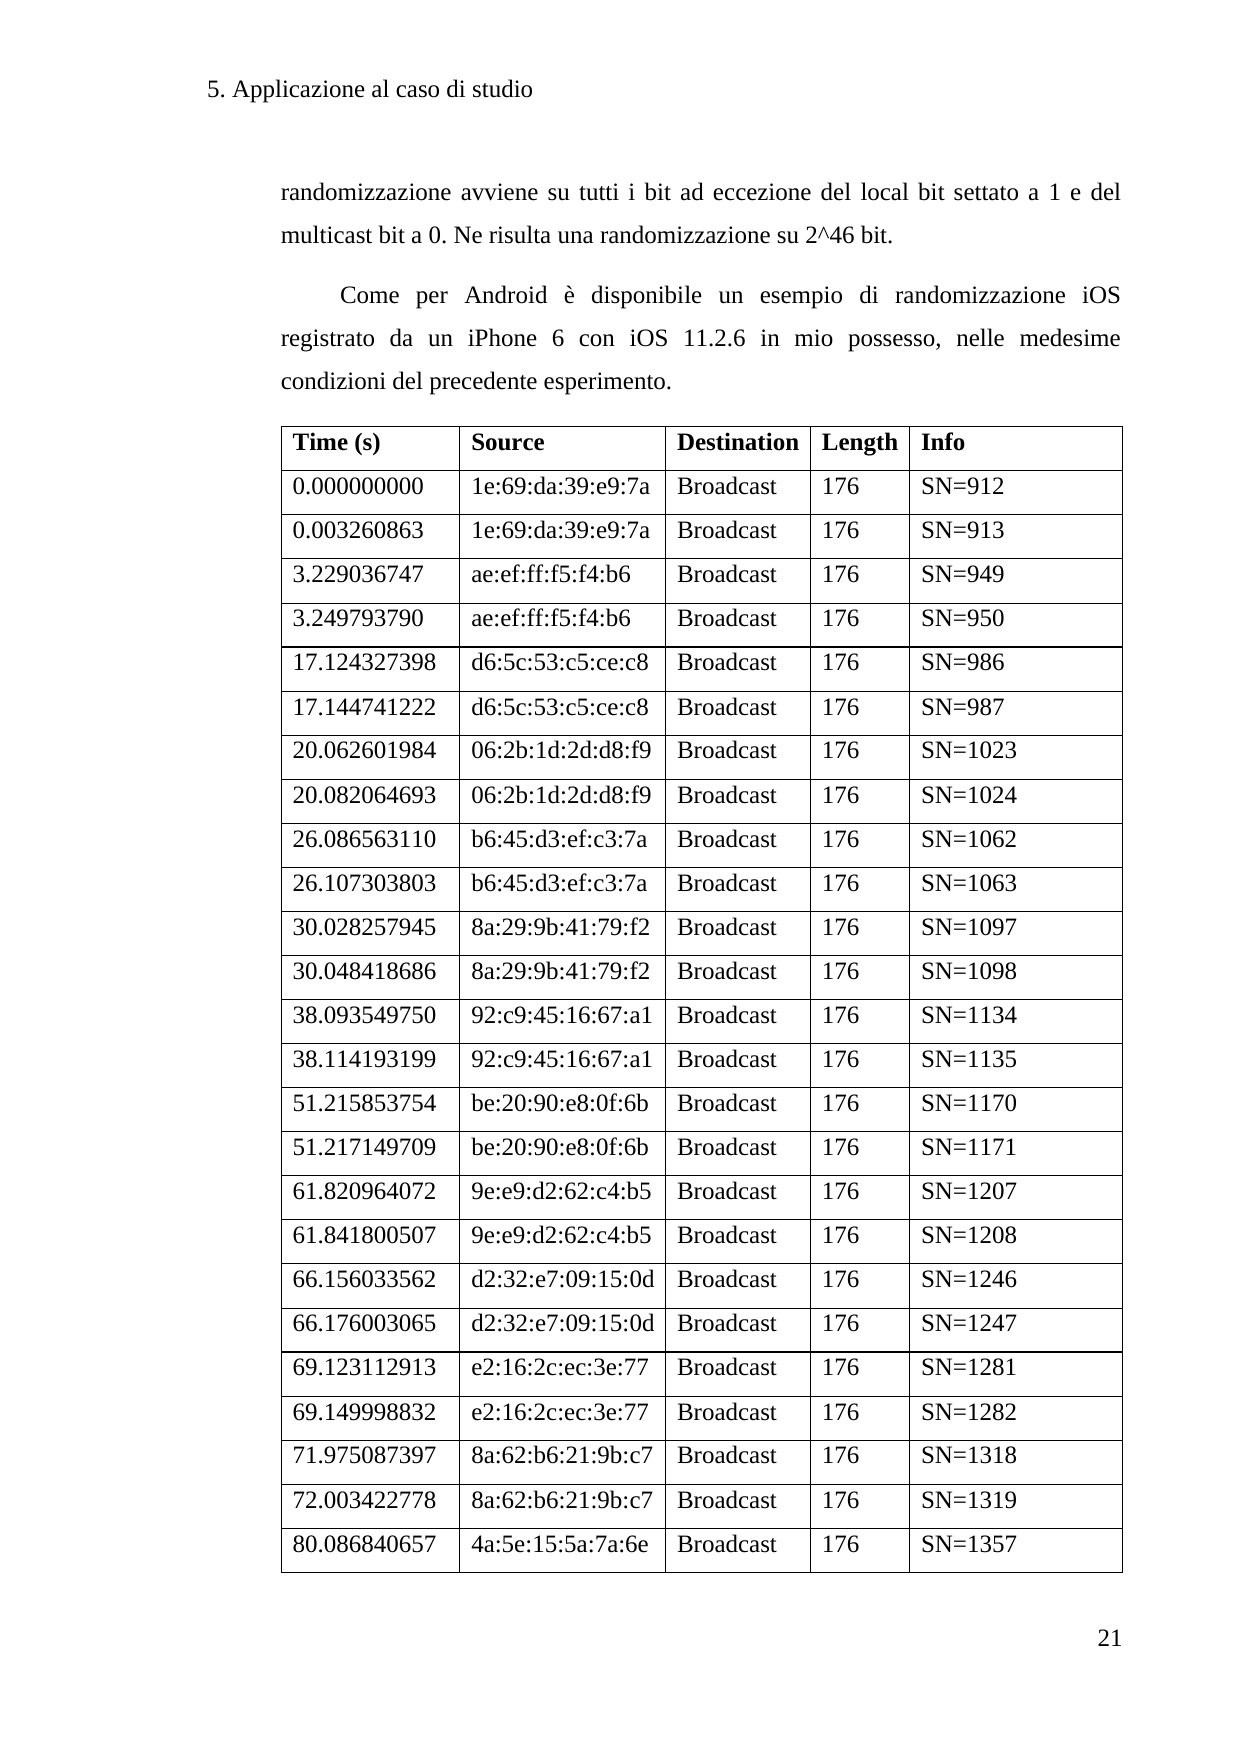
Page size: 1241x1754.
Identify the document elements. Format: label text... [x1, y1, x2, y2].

table_cell d2:32:e7:09:15:0d [460, 1309, 665, 1351]
table_cell b6:45:d3:ef:c3:7a [460, 824, 665, 867]
table_cell Broadcast [666, 1220, 810, 1263]
table_cell 17.124327398 [282, 648, 459, 691]
table_cell SN=1135 [910, 1044, 1122, 1087]
text Come per Android è disponibile un esempio di randomizzazione iOS registrato da un iPhone 6 con iOS 11.2.6 in mio possesso, nelle medesime condizioni del precedente esperimento. [281, 280, 1122, 395]
table_cell 176 [811, 868, 909, 911]
table_cell be:20:90:e8:0f:6b [460, 1088, 665, 1131]
table_cell 176 [811, 515, 909, 558]
table_cell SN=1024 [910, 780, 1122, 823]
table_cell SN=1134 [910, 1000, 1122, 1043]
table_header Destination [666, 427, 810, 470]
table_cell 30.028257945 [282, 912, 459, 955]
table_cell Broadcast [666, 1441, 810, 1484]
table_cell 3.249793790 [282, 604, 459, 646]
table_cell SN=1062 [910, 824, 1122, 867]
table_cell SN=1170 [910, 1088, 1122, 1131]
table_cell 61.820964072 [282, 1176, 459, 1219]
table_cell e2:16:2c:ec:3e:77 [460, 1353, 665, 1396]
table_cell 8a:29:9b:41:79:f2 [460, 912, 665, 955]
table_cell 176 [811, 1044, 909, 1087]
table_cell Broadcast [666, 1132, 810, 1175]
table_cell Broadcast [666, 1309, 810, 1351]
table_cell 20.082064693 [282, 780, 459, 823]
table_cell 20.062601984 [282, 736, 459, 779]
table_cell 176 [811, 604, 909, 646]
table_cell 176 [811, 780, 909, 823]
table_cell SN=949 [910, 559, 1122, 602]
table_cell 176 [811, 824, 909, 867]
table_cell Broadcast [666, 1397, 810, 1439]
table_cell Broadcast [666, 1529, 810, 1572]
table_cell SN=1023 [910, 736, 1122, 779]
table_cell 176 [811, 692, 909, 734]
table_cell Broadcast [666, 1176, 810, 1219]
table_cell 176 [811, 736, 909, 779]
table_cell SN=1208 [910, 1220, 1122, 1263]
table_cell 176 [811, 1485, 909, 1528]
table_cell 9e:e9:d2:62:c4:b5 [460, 1220, 665, 1263]
table_cell 3.229036747 [282, 559, 459, 602]
table_cell SN=1247 [910, 1309, 1122, 1351]
table_cell b6:45:d3:ef:c3:7a [460, 868, 665, 911]
table_cell Broadcast [666, 912, 810, 955]
table_cell 72.003422778 [282, 1485, 459, 1528]
table_cell 06:2b:1d:2d:d8:f9 [460, 736, 665, 779]
table_cell ae:ef:ff:f5:f4:b6 [460, 604, 665, 646]
table_cell 17.144741222 [282, 692, 459, 734]
table_cell 80.086840657 [282, 1529, 459, 1572]
table_cell 1e:69:da:39:e9:7a [460, 515, 665, 558]
table_cell 66.156033562 [282, 1264, 459, 1307]
table_cell d6:5c:53:c5:ce:c8 [460, 648, 665, 691]
table_cell 176 [811, 1264, 909, 1307]
table_cell SN=950 [910, 604, 1122, 646]
table_cell ae:ef:ff:f5:f4:b6 [460, 559, 665, 602]
table_cell Broadcast [666, 1044, 810, 1087]
table_cell Broadcast [666, 736, 810, 779]
table_cell 0.000000000 [282, 471, 459, 514]
table_cell 61.841800507 [282, 1220, 459, 1263]
table_cell be:20:90:e8:0f:6b [460, 1132, 665, 1175]
table_cell Broadcast [666, 515, 810, 558]
table_cell 26.107303803 [282, 868, 459, 911]
table_cell SN=987 [910, 692, 1122, 734]
table_header Info [910, 427, 1122, 470]
table_cell 176 [811, 471, 909, 514]
table_cell 92:c9:45:16:67:a1 [460, 1044, 665, 1087]
table_cell Broadcast [666, 1485, 810, 1528]
table_cell SN=1357 [910, 1529, 1122, 1572]
table_cell SN=1063 [910, 868, 1122, 911]
table_cell 176 [811, 559, 909, 602]
table_cell 38.114193199 [282, 1044, 459, 1087]
table_cell 8a:62:b6:21:9b:c7 [460, 1485, 665, 1528]
table_header Source [460, 427, 665, 470]
table_cell Broadcast [666, 780, 810, 823]
table_cell e2:16:2c:ec:3e:77 [460, 1397, 665, 1439]
table_cell 8a:29:9b:41:79:f2 [460, 956, 665, 999]
table_cell Broadcast [666, 956, 810, 999]
table_cell Broadcast [666, 648, 810, 691]
table_cell SN=1319 [910, 1485, 1122, 1528]
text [281, 177, 1122, 249]
table_cell 176 [811, 1088, 909, 1131]
table_cell 176 [811, 1220, 909, 1263]
table_cell SN=986 [910, 648, 1122, 691]
table_cell SN=1098 [910, 956, 1122, 999]
table_cell Broadcast [666, 1264, 810, 1307]
table_cell SN=1097 [910, 912, 1122, 955]
table_cell 06:2b:1d:2d:d8:f9 [460, 780, 665, 823]
table_cell SN=1207 [910, 1176, 1122, 1219]
table_cell 4a:5e:15:5a:7a:6e [460, 1529, 665, 1572]
table_cell 51.215853754 [282, 1088, 459, 1131]
table_cell SN=1246 [910, 1264, 1122, 1307]
table_cell Broadcast [666, 1088, 810, 1131]
table_cell 51.217149709 [282, 1132, 459, 1175]
table_cell SN=912 [910, 471, 1122, 514]
table_cell Broadcast [666, 559, 810, 602]
table_cell SN=1281 [910, 1353, 1122, 1396]
table_cell 176 [811, 1397, 909, 1439]
table_header Time (s) [282, 427, 459, 470]
table_cell Broadcast [666, 604, 810, 646]
table_cell 66.176003065 [282, 1309, 459, 1351]
table_cell 176 [811, 1309, 909, 1351]
table_cell 8a:62:b6:21:9b:c7 [460, 1441, 665, 1484]
table_cell 30.048418686 [282, 956, 459, 999]
table_cell 1e:69:da:39:e9:7a [460, 471, 665, 514]
table_cell SN=913 [910, 515, 1122, 558]
table_cell 176 [811, 956, 909, 999]
table_cell 176 [811, 1529, 909, 1572]
table_cell 0.003260863 [282, 515, 459, 558]
table_cell 38.093549750 [282, 1000, 459, 1043]
table_cell 26.086563110 [282, 824, 459, 867]
table_cell SN=1318 [910, 1441, 1122, 1484]
table_cell d2:32:e7:09:15:0d [460, 1264, 665, 1307]
table_cell 176 [811, 1000, 909, 1043]
table_cell Broadcast [666, 1000, 810, 1043]
table_cell SN=1171 [910, 1132, 1122, 1175]
table_cell 9e:e9:d2:62:c4:b5 [460, 1176, 665, 1219]
table_cell Broadcast [666, 1353, 810, 1396]
table_cell 69.149998832 [282, 1397, 459, 1439]
table_cell 176 [811, 1353, 909, 1396]
table_cell 176 [811, 1441, 909, 1484]
table_cell 176 [811, 648, 909, 691]
table_cell 176 [811, 1176, 909, 1219]
table_cell Broadcast [666, 692, 810, 734]
table_cell 176 [811, 912, 909, 955]
table_cell 176 [811, 1132, 909, 1175]
table_cell 71.975087397 [282, 1441, 459, 1484]
table_cell 69.123112913 [282, 1353, 459, 1396]
table_header Length [811, 427, 909, 470]
table_cell 92:c9:45:16:67:a1 [460, 1000, 665, 1043]
table_cell d6:5c:53:c5:ce:c8 [460, 692, 665, 734]
table_cell SN=1282 [910, 1397, 1122, 1439]
table_cell Broadcast [666, 824, 810, 867]
table_cell Broadcast [666, 868, 810, 911]
table_cell Broadcast [666, 471, 810, 514]
